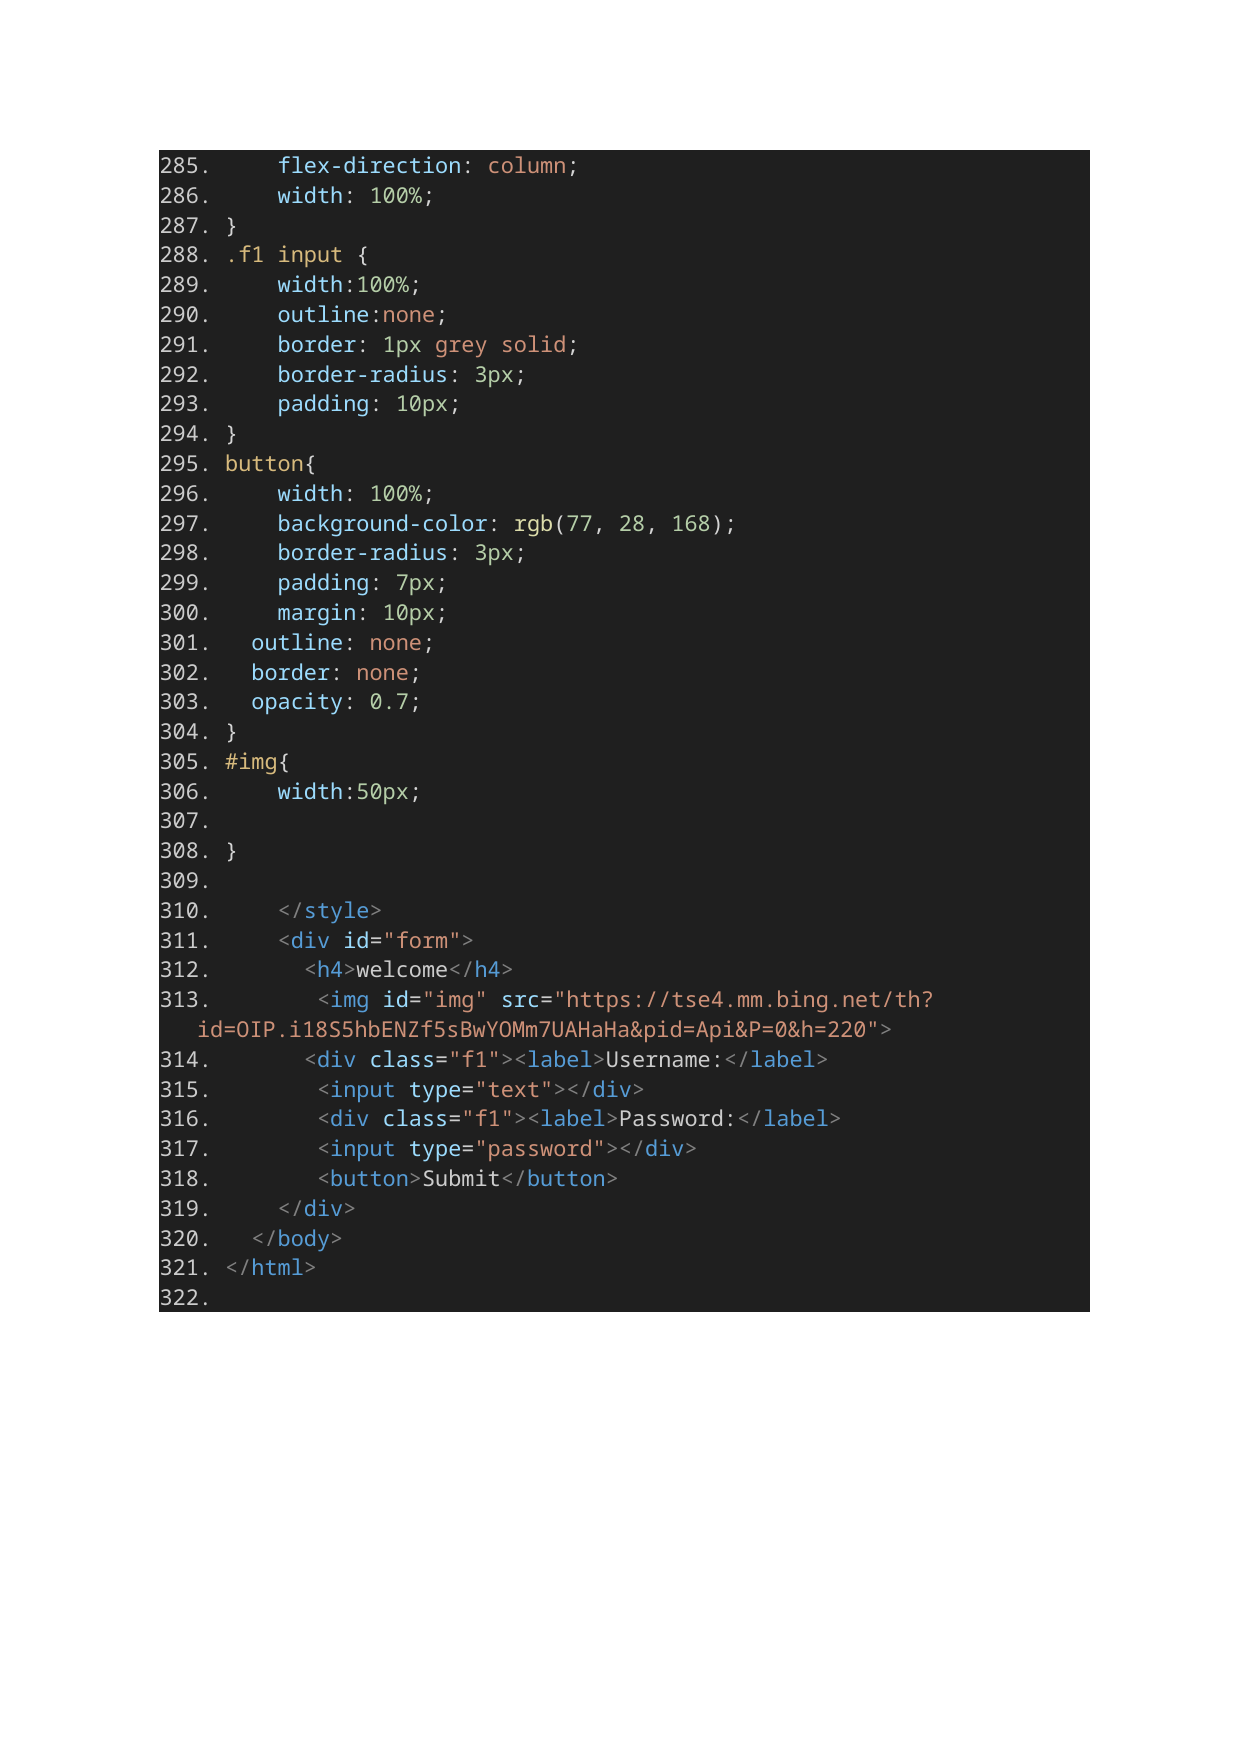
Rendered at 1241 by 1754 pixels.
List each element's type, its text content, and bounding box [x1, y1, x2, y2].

list <h4>welcome</h4> [159, 954, 1090, 984]
list </body> [159, 1222, 1090, 1252]
list border: none; [159, 656, 1090, 686]
list padding: 7px; [159, 567, 1090, 597]
list <div class="f1"><label>Password:</label> [159, 1103, 1090, 1133]
list padding: 10px; [159, 388, 1090, 418]
list <input type="password"></div> [159, 1133, 1090, 1163]
list </div> [159, 1193, 1090, 1222]
list width: 100%; [159, 180, 1090, 209]
list <input type="text"></div> [159, 1073, 1090, 1103]
list background-color: rgb(77, 28, 168); [159, 507, 1090, 537]
list outline:none; [159, 299, 1090, 329]
list <div class="f1"><label>Username:</label> [159, 1044, 1090, 1073]
list margin: 10px; [159, 597, 1090, 627]
list #img{ [159, 746, 1090, 776]
list width:50px; [159, 776, 1090, 805]
list } [159, 716, 1090, 746]
list border: 1px grey solid; [159, 329, 1090, 358]
list width:100%; [159, 269, 1090, 299]
list </style> [159, 895, 1090, 924]
list outline: none; [159, 627, 1090, 656]
list <img id="img" src="https://tse4.mm.bing.net/th?id=OIP.i18S5hbENZf5sBwYOMm7UAHaHa&pid=Api&P=0&h=220"> [159, 984, 1090, 1044]
list <button>Submit</button> [159, 1163, 1090, 1193]
list } [159, 835, 1090, 865]
list border-radius: 3px; [159, 358, 1090, 388]
list button{ [159, 448, 1090, 478]
list width: 100%; [159, 478, 1090, 507]
list flex-direction: column; [159, 150, 1090, 180]
list } [159, 418, 1090, 448]
list <div id="form"> [159, 924, 1090, 954]
list } [159, 209, 1090, 239]
list opacity: 0.7; [159, 686, 1090, 716]
list .f1 input { [159, 239, 1090, 269]
list border-radius: 3px; [159, 537, 1090, 567]
list </html> [159, 1252, 1090, 1282]
